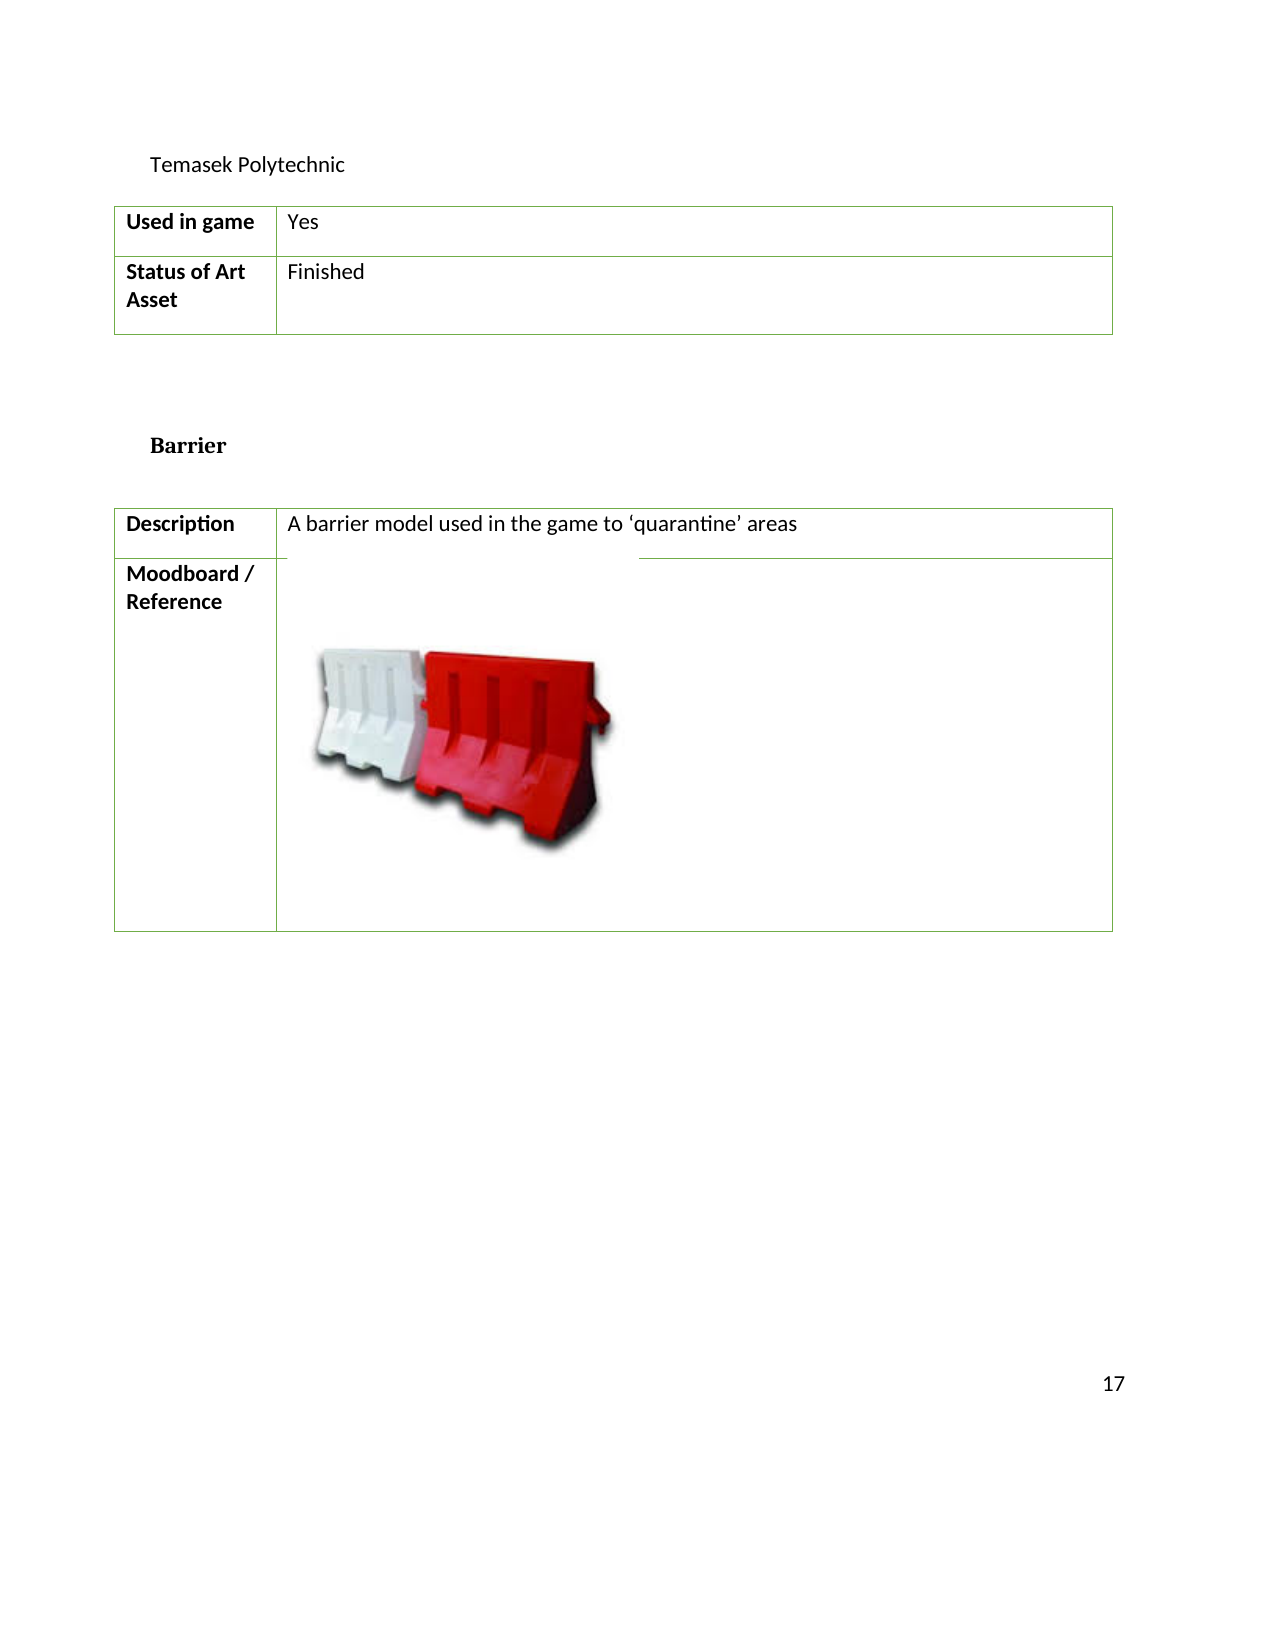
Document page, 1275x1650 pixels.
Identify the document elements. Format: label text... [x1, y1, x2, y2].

table_header Description [115, 509, 276, 558]
table_header A barrier model used in the game to ‘quarantine’ areas [277, 509, 1112, 558]
table_cell [277, 559, 1112, 931]
table_cell Used in game [115, 207, 276, 256]
subtitle Barrier [150, 433, 1125, 459]
table_cell Status of Art Asset [115, 257, 276, 334]
picture [287, 558, 639, 911]
table_cell Finished [277, 257, 1112, 334]
table_cell Yes [277, 207, 1112, 256]
table_cell Moodboard / Reference [115, 559, 276, 931]
